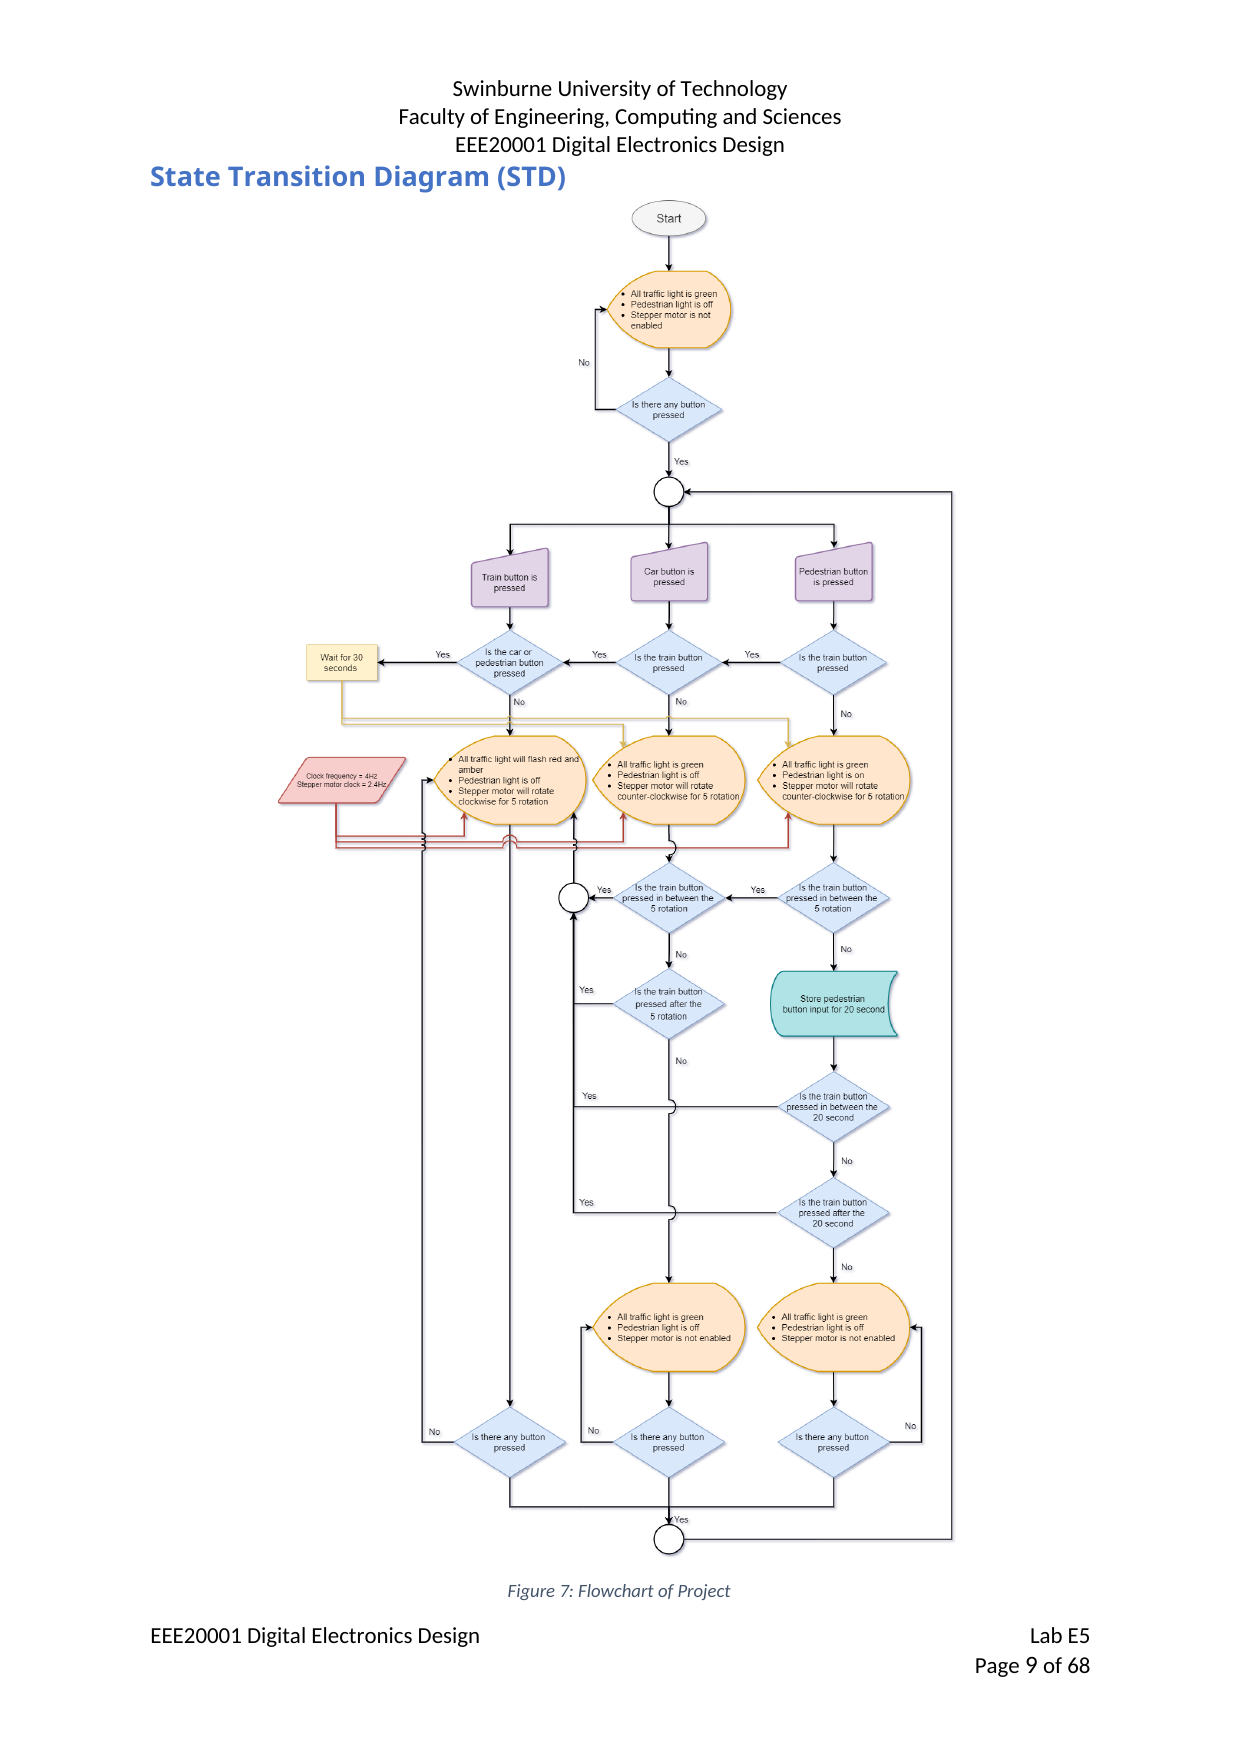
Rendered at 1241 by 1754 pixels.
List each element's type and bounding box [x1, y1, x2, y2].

picture [276, 200, 964, 1561]
